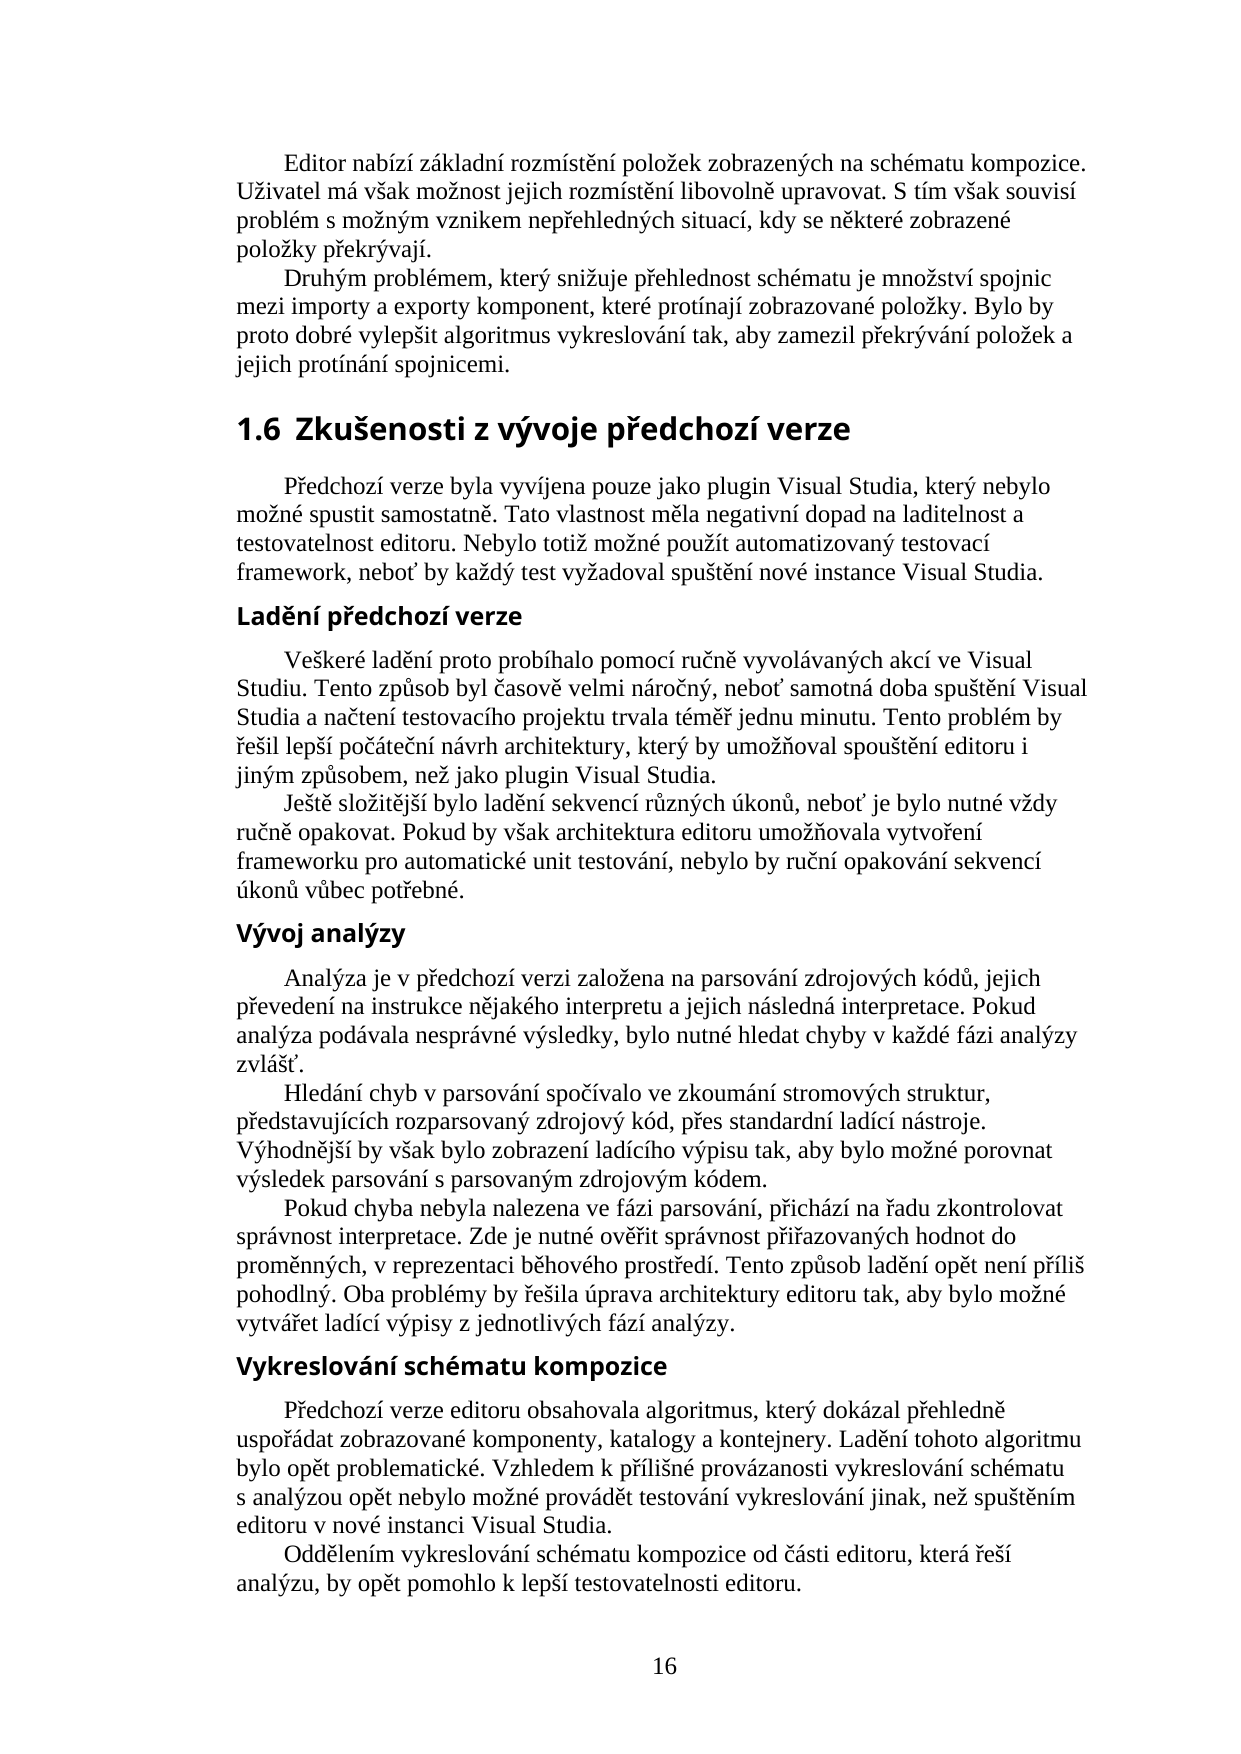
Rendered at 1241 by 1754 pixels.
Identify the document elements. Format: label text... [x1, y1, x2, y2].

subtitle Zkušenosti z vývoje předchozí verze [236, 407, 1092, 449]
text Editor nabízí základní rozmístění položek zobrazených na schématu kompozice. Uživatel má však možnost jejich rozmístění libovolně upravovat. S tím však souvisí problém s možným vznikem nepřehledných situací, kdy se některé zobrazené položky překrývají. [236, 148, 1092, 263]
text Vývoj analýzy [236, 916, 1092, 950]
text Veškeré ladění proto probíhalo pomocí ručně vyvolávaných akcí ve Visual Studiu. Tento způsob byl časově velmi náročný, neboť samotná doba spuštění Visual Studia a načtení testovacího projektu trvala téměř jednu minutu. Tento problém by řešil lepší počáteční návrh architektury, který by umožňoval spouštění editoru i jiným způsobem, než jako plugin Visual Studia. [236, 645, 1092, 788]
text Oddělením vykreslování schématu kompozice od části editoru, která řeší analýzu, by opět pomohlo k lepší testovatelnosti editoru. [236, 1539, 1092, 1597]
text Ladění předchozí verze [236, 598, 1092, 632]
text Pokud chyba nebyla nalezena ve fázi parsování, přichází na řadu zkontrolovat správnost interpretace. Zde je nutné ověřit správnost přiřazovaných hodnot do proměnných, v reprezentaci běhového prostředí. Tento způsob ladění opět není příliš pohodlný. Oba problémy by řešila úprava architektury editoru tak, aby bylo možné vytvářet ladící výpisy z jednotlivých fází analýzy. [236, 1193, 1092, 1336]
text Ještě složitější bylo ladění sekvencí různých úkonů, neboť je bylo nutné vždy ručně opakovat. Pokud by však architektura editoru umožňovala vytvoření frameworku pro automatické unit testování, nebylo by ruční opakování sekvencí úkonů vůbec potřebné. [236, 788, 1092, 903]
text Předchozí verze editoru obsahovala algoritmus, který dokázal přehledně uspořádat zobrazované komponenty, katalogy a kontejnery. Ladění tohoto algoritmu bylo opět problematické. Vzhledem k přílišné provázanosti vykreslování schématu s analýzou opět nebylo možné provádět testování vykreslování jinak, než spuštěním editoru v nové instanci Visual Studia. [236, 1395, 1092, 1539]
text Vykreslování schématu kompozice [236, 1349, 1092, 1383]
text Předchozí verze byla vyvíjena pouze jako plugin Visual Studia, který nebylo možné spustit samostatně. Tato vlastnost měla negativní dopad na laditelnost a testovatelnost editoru. Nebylo totiž možné použít automatizovaný testovací framework, neboť by každý test vyžadoval spuštění nové instance Visual Studia. [236, 471, 1092, 586]
text Analýza je v předchozí verzi založena na parsování zdrojových kódů, jejich převedení na instrukce nějakého interpretu a jejich následná interpretace. Pokud analýza podávala nesprávné výsledky, bylo nutné hledat chyby v každé fázi analýzy zvlášť. [236, 963, 1092, 1078]
text Hledání chyb v parsování spočívalo ve zkoumání stromových struktur, představujících rozparsovaný zdrojový kód, přes standardní ladící nástroje. Výhodnější by však bylo zobrazení ladícího výpisu tak, aby bylo možné porovnat výsledek parsování s parsovaným zdrojovým kódem. [236, 1078, 1092, 1193]
text Druhým problémem, který snižuje přehlednost schématu je množství spojnic mezi importy a exporty komponent, které protínají zobrazované položky. Bylo by proto dobré vylepšit algoritmus vykreslování tak, aby zamezil překrývání položek a jejich protínání spojnicemi. [236, 263, 1092, 378]
